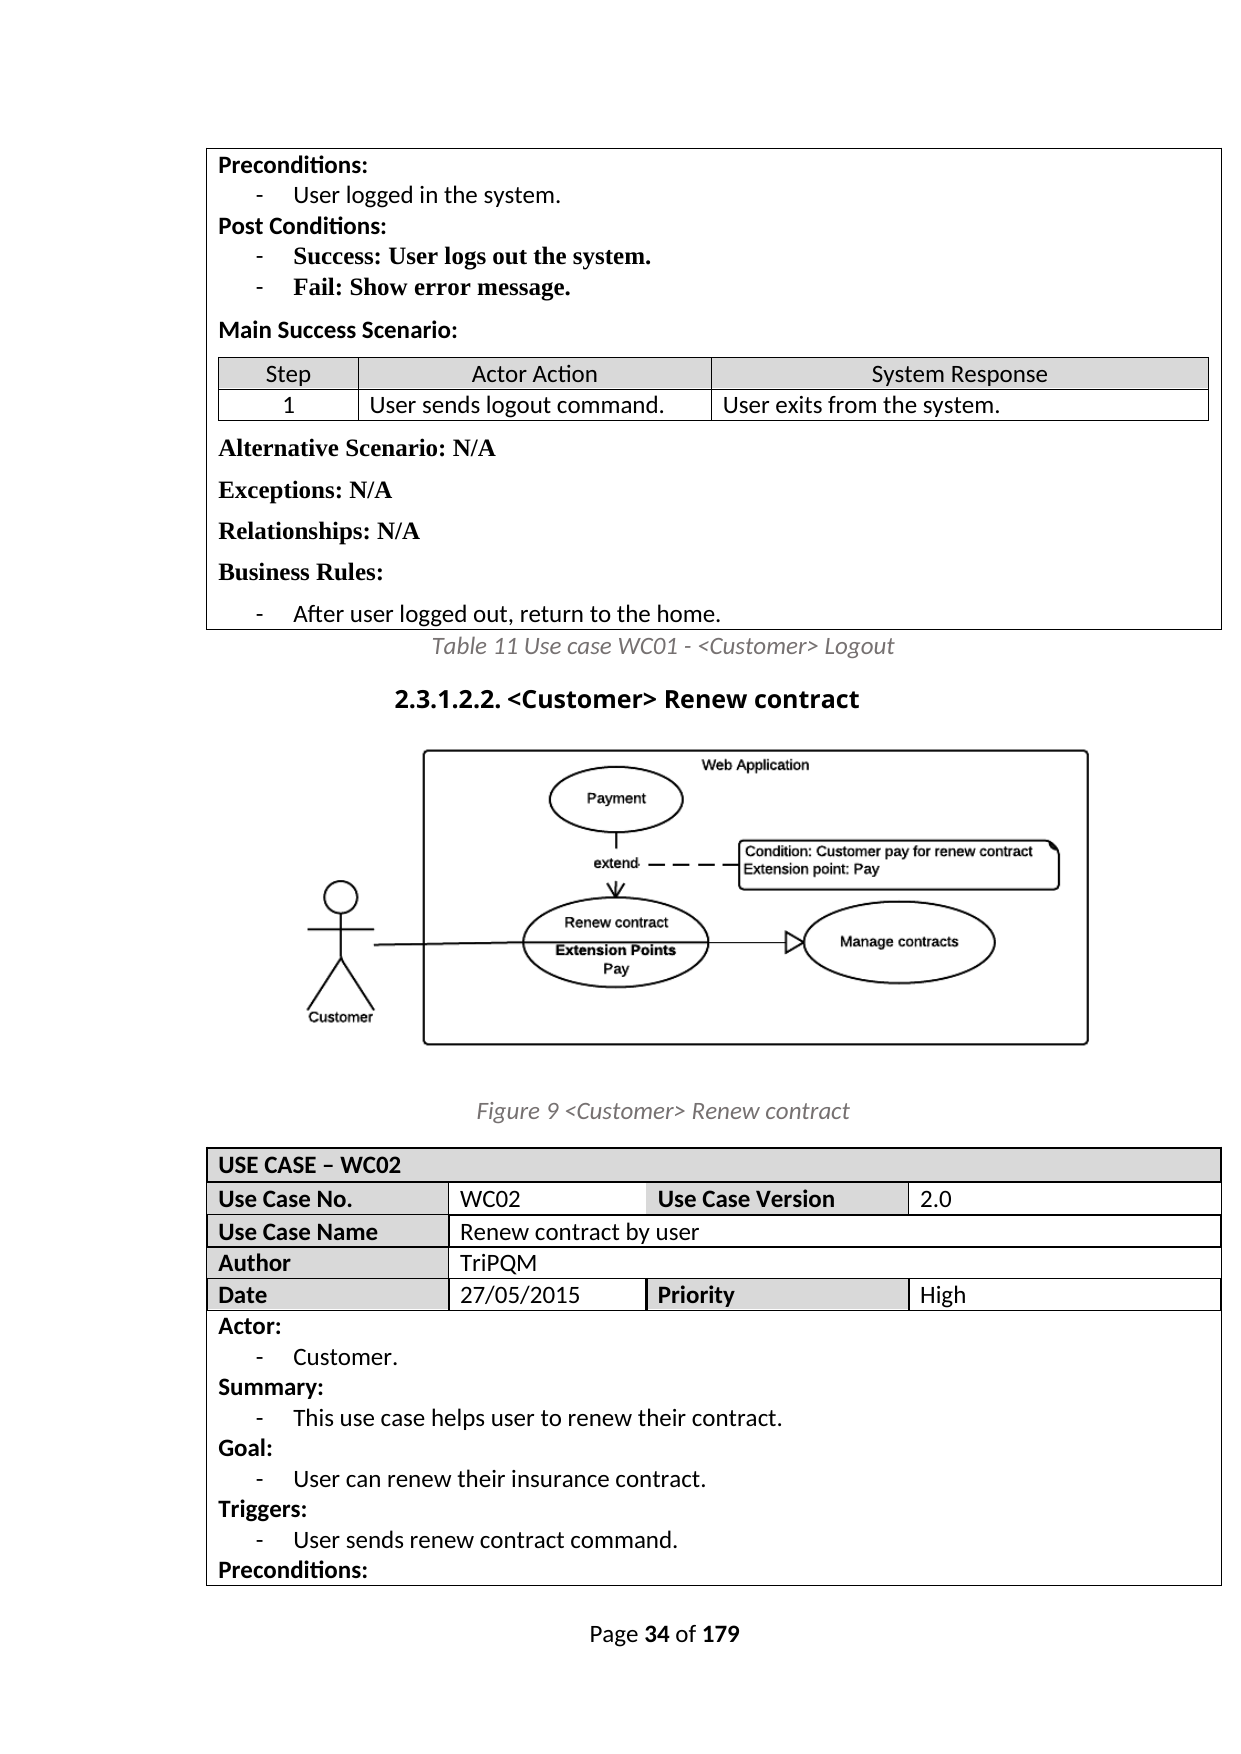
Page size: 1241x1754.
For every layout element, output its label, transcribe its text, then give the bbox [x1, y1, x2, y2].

table_cell Use Case Version [646, 1183, 908, 1214]
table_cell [207, 149, 1221, 629]
picture [208, 718, 1121, 1077]
table_cell High [910, 1279, 1220, 1309]
subtitle <Customer> Renew contract [394, 681, 1122, 716]
table_cell Use Case Name [208, 1215, 448, 1246]
table_cell TriPQM [449, 1248, 1221, 1278]
table_cell Priority [648, 1279, 908, 1309]
table_cell 2.0 [909, 1183, 1221, 1214]
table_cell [207, 1311, 1221, 1585]
table_cell 27/05/2015 [450, 1279, 645, 1309]
table_cell Date [208, 1279, 448, 1309]
table_header USE CASE – WC02 [208, 1149, 1220, 1181]
table_cell Use Case No. [207, 1183, 448, 1214]
table_cell WC02 [449, 1183, 646, 1214]
table_cell Renew contract by user [450, 1216, 1220, 1246]
table_cell Author [207, 1248, 448, 1278]
